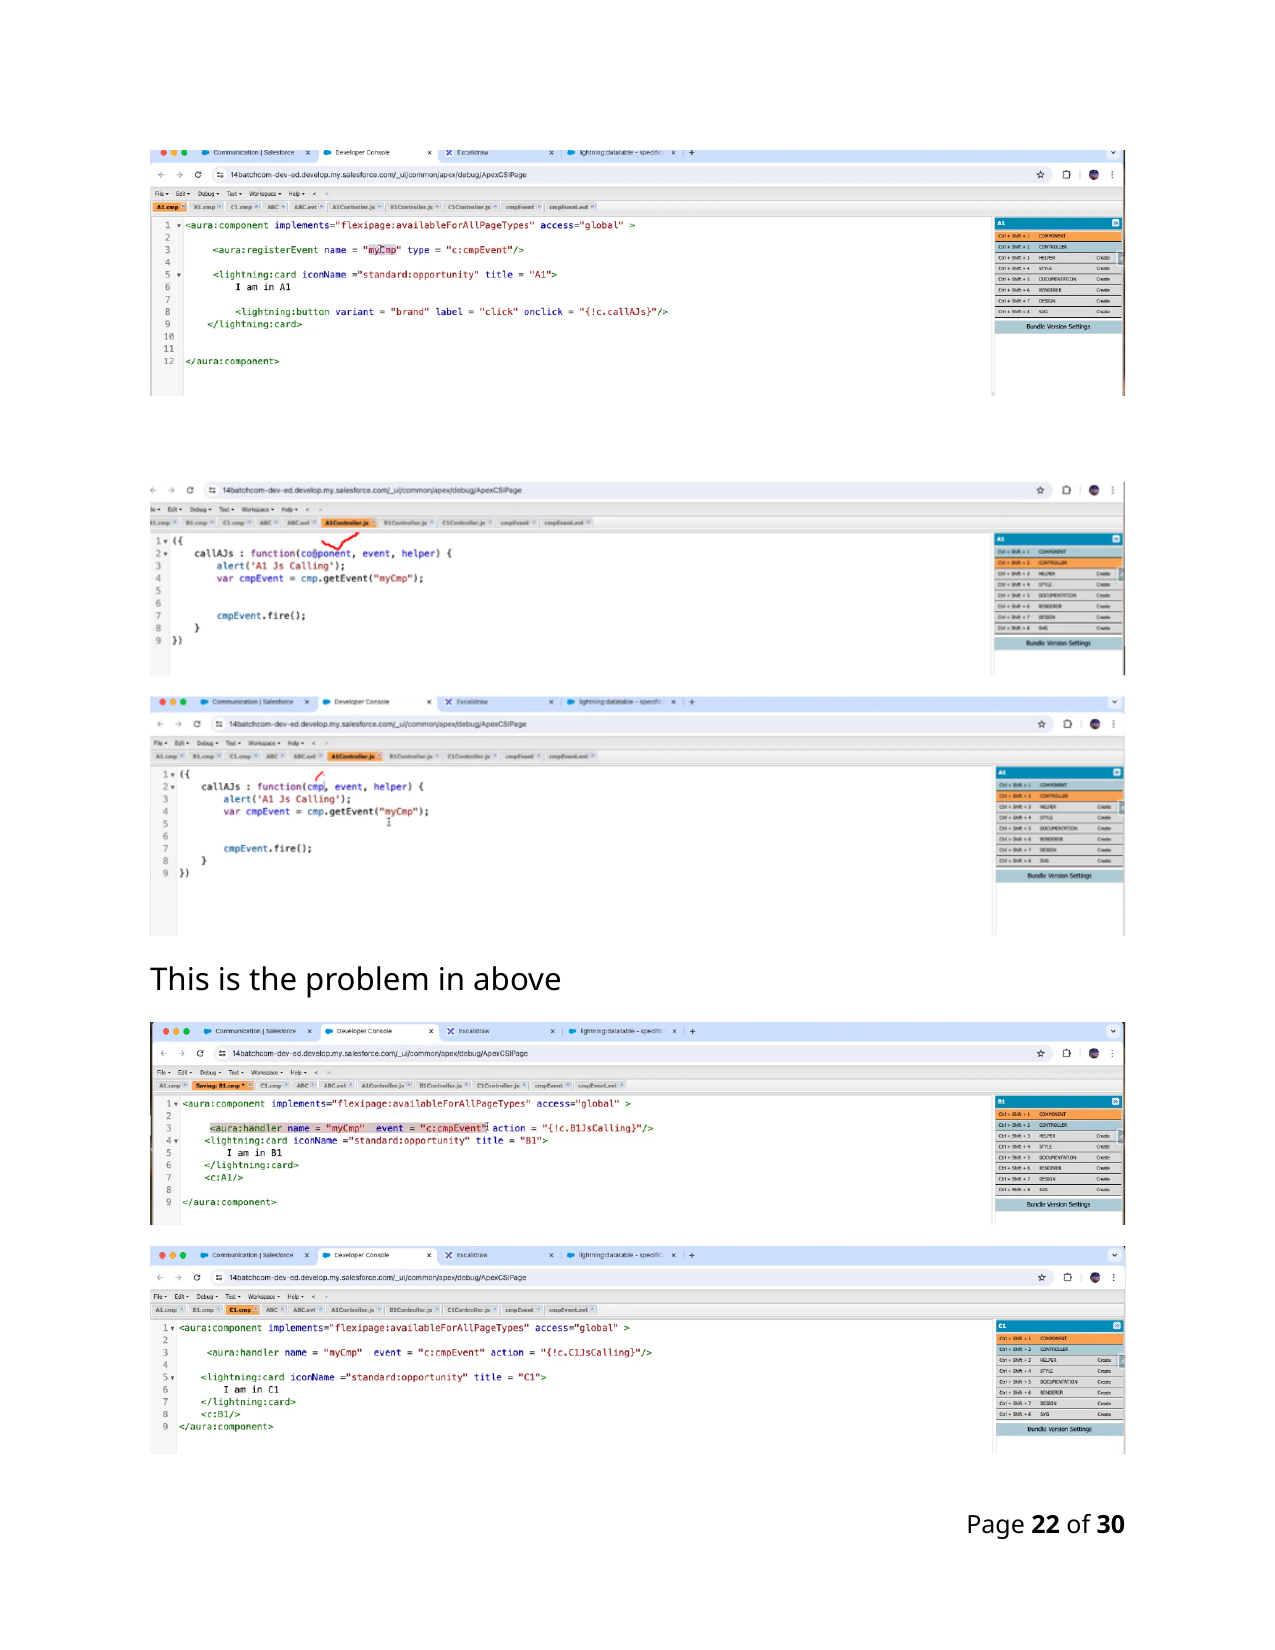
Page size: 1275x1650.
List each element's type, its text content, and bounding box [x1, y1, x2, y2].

picture [150, 150, 1125, 396]
picture [150, 482, 1125, 936]
picture [150, 1022, 1125, 1225]
picture [150, 1246, 1125, 1454]
text This is the problem in above [150, 957, 1125, 1000]
